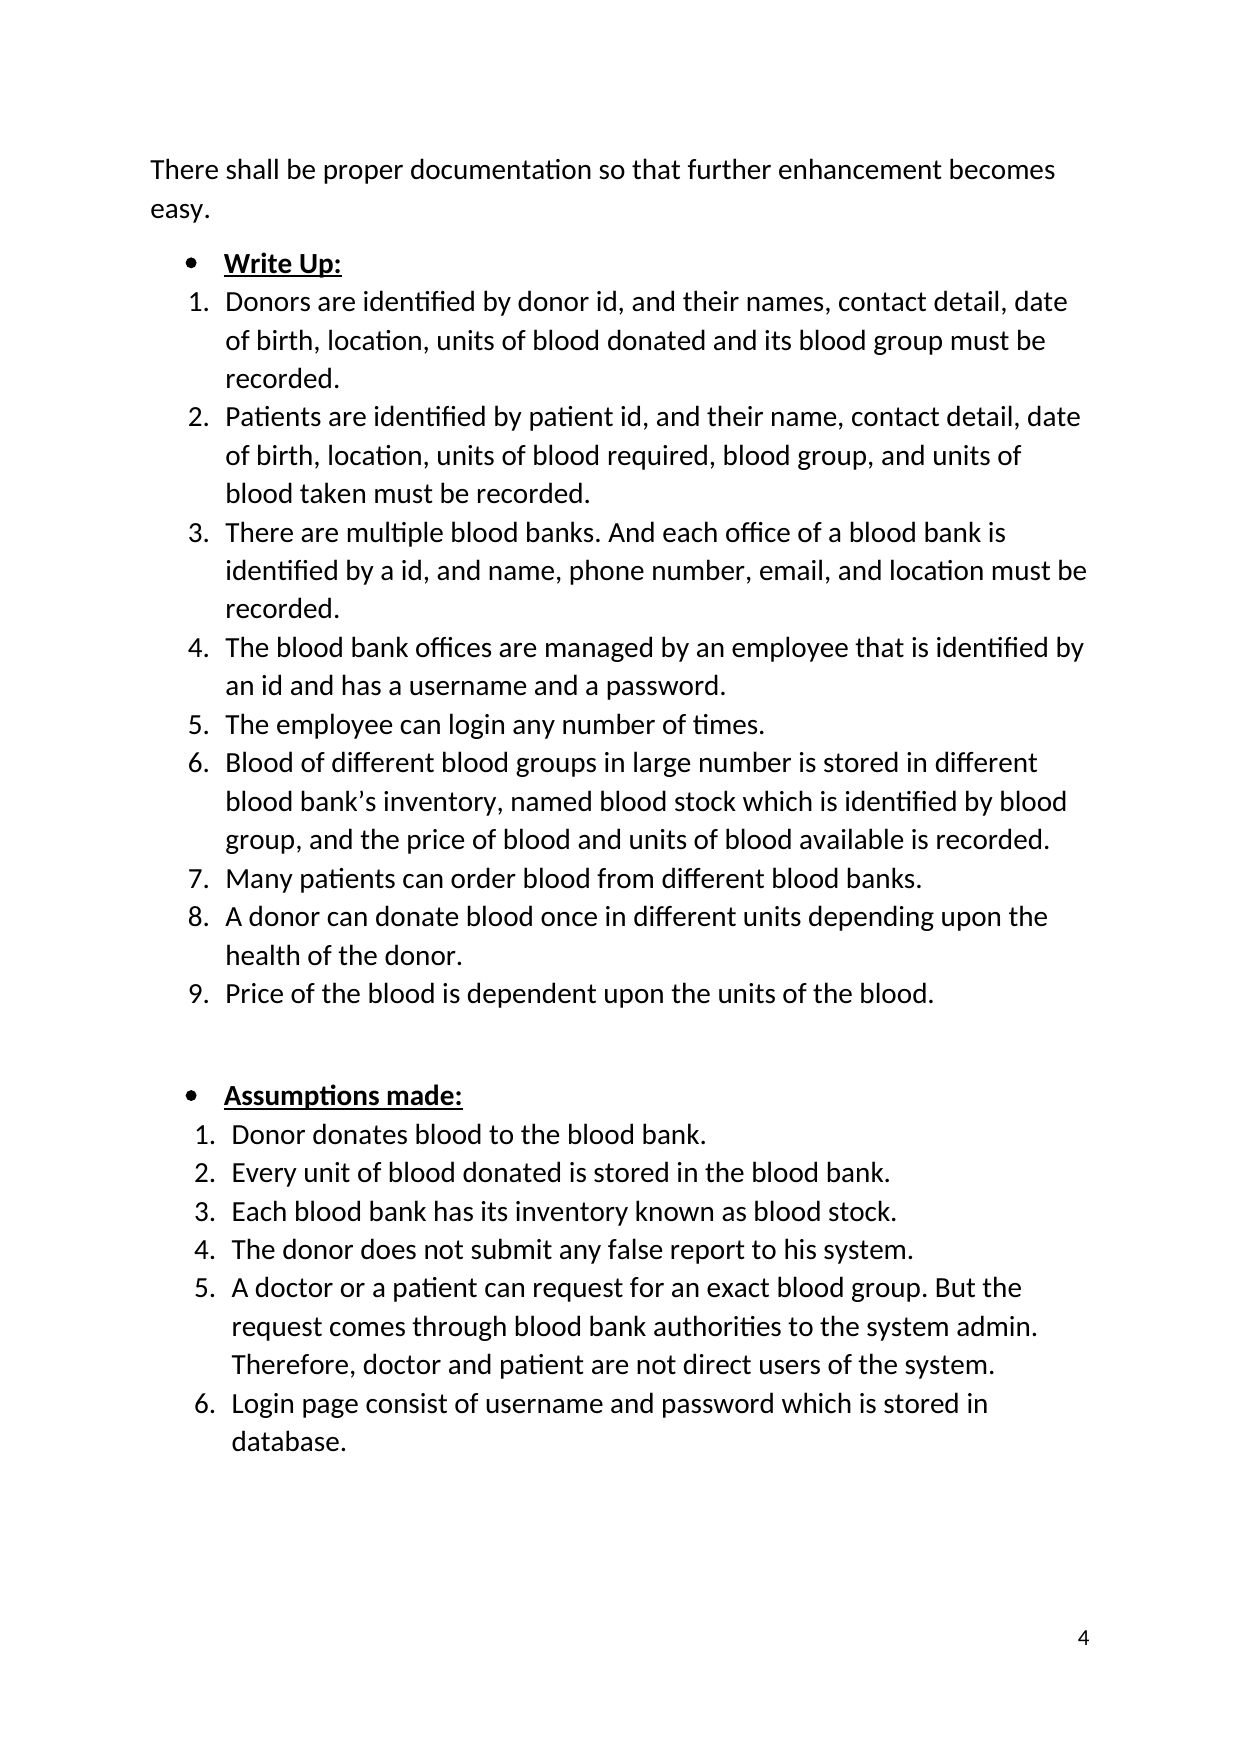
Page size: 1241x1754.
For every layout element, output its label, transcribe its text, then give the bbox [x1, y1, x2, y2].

list Donor donates blood to the blood bank. [194, 1116, 1089, 1151]
text There shall be proper documentation so that further enhancement becomes easy. [150, 151, 1089, 225]
list Price of the blood is dependent upon the units of the blood. [188, 975, 1089, 1011]
list Many patients can order blood from different blood banks. [188, 860, 1089, 895]
list Assumptions made: [186, 1077, 1089, 1113]
list A donor can donate blood once in different units depending upon the health of the donor. [188, 898, 1089, 972]
list Login page consist of username and password which is stored in database. [194, 1385, 1089, 1459]
list Patients are identified by patient id, and their name, contact detail, date of birth, location, units of blood required, blood group, and units of blood taken must be recorded. [188, 398, 1089, 511]
list Write Up: [186, 245, 1089, 280]
list Every unit of blood donated is stored in the blood bank. [194, 1154, 1089, 1190]
list The blood bank offices are managed by an employee that is identified by an id and has a username and a password. [188, 629, 1089, 703]
list A doctor or a patient can request for an exact blood group. But the request comes through blood bank authorities to the system admin. Therefore, doctor and patient are not direct users of the system. [194, 1269, 1089, 1382]
list Each blood bank has its inventory known as blood stock. [194, 1193, 1089, 1228]
list The employee can login any number of times. [188, 706, 1089, 742]
list Blood of different blood groups in large number is stored in different blood bank’s inventory, named blood stock which is identified by blood group, and the price of blood and units of blood available is recorded. [188, 744, 1089, 857]
list Donors are identified by donor id, and their names, contact detail, date of birth, location, units of blood donated and its blood group must be recorded. [188, 283, 1089, 396]
list There are multiple blood banks. And each office of a blood bank is identified by a id, and name, phone number, email, and location must be recorded. [188, 514, 1089, 626]
list The donor does not submit any false report to his system. [194, 1231, 1089, 1267]
